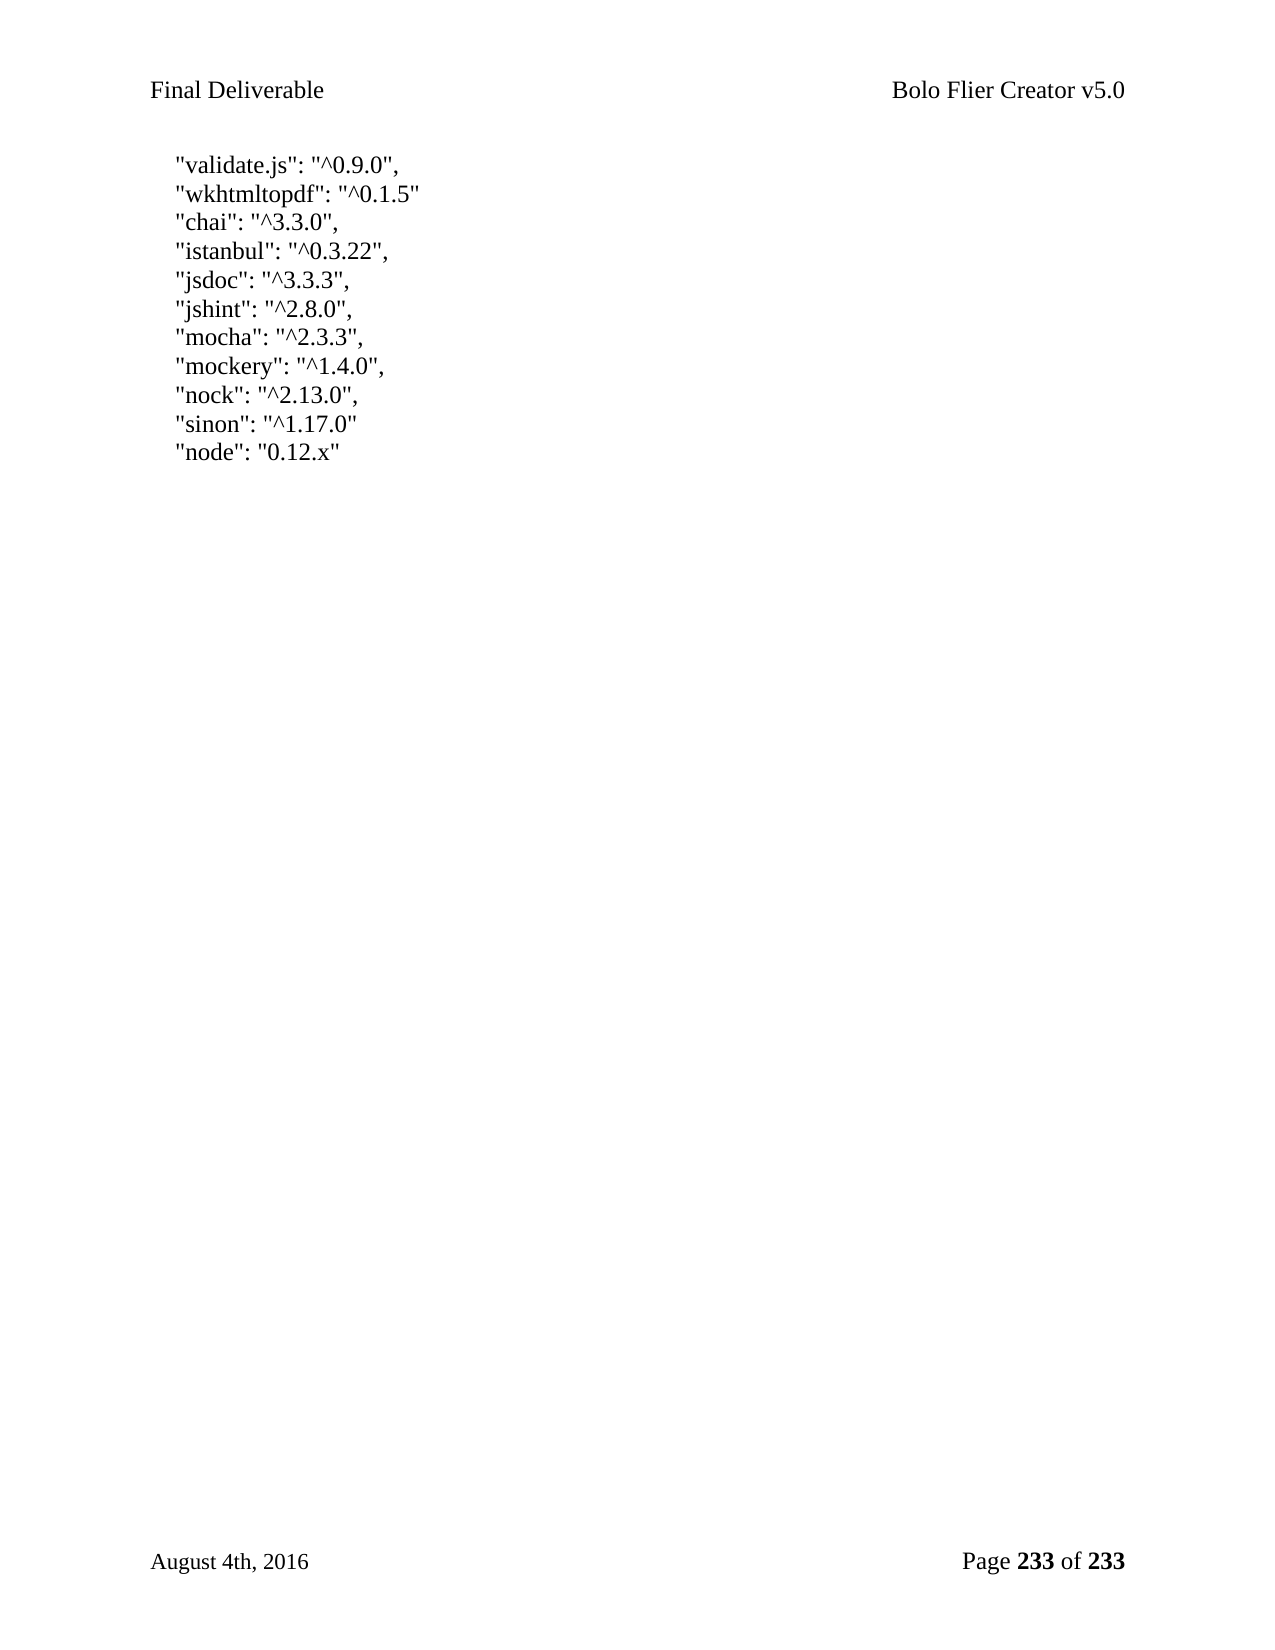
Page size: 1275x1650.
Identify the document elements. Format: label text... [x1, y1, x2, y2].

text "nock": "^2.13.0", [150, 380, 1125, 409]
text "wkhtmltopdf": "^0.1.5" [150, 179, 1125, 207]
text "chai": "^3.3.0", [150, 207, 1125, 236]
text "jsdoc": "^3.3.3", [150, 265, 1125, 294]
text "node": "0.12.x" [150, 437, 1125, 466]
text "sinon": "^1.17.0" [150, 409, 1125, 437]
text "mocha": "^2.3.3", [150, 322, 1125, 351]
text "validate.js": "^0.9.0", [150, 150, 1125, 179]
text "istanbul": "^0.3.22", [150, 236, 1125, 265]
text "mockery": "^1.4.0", [150, 351, 1125, 380]
text "jshint": "^2.8.0", [150, 294, 1125, 322]
